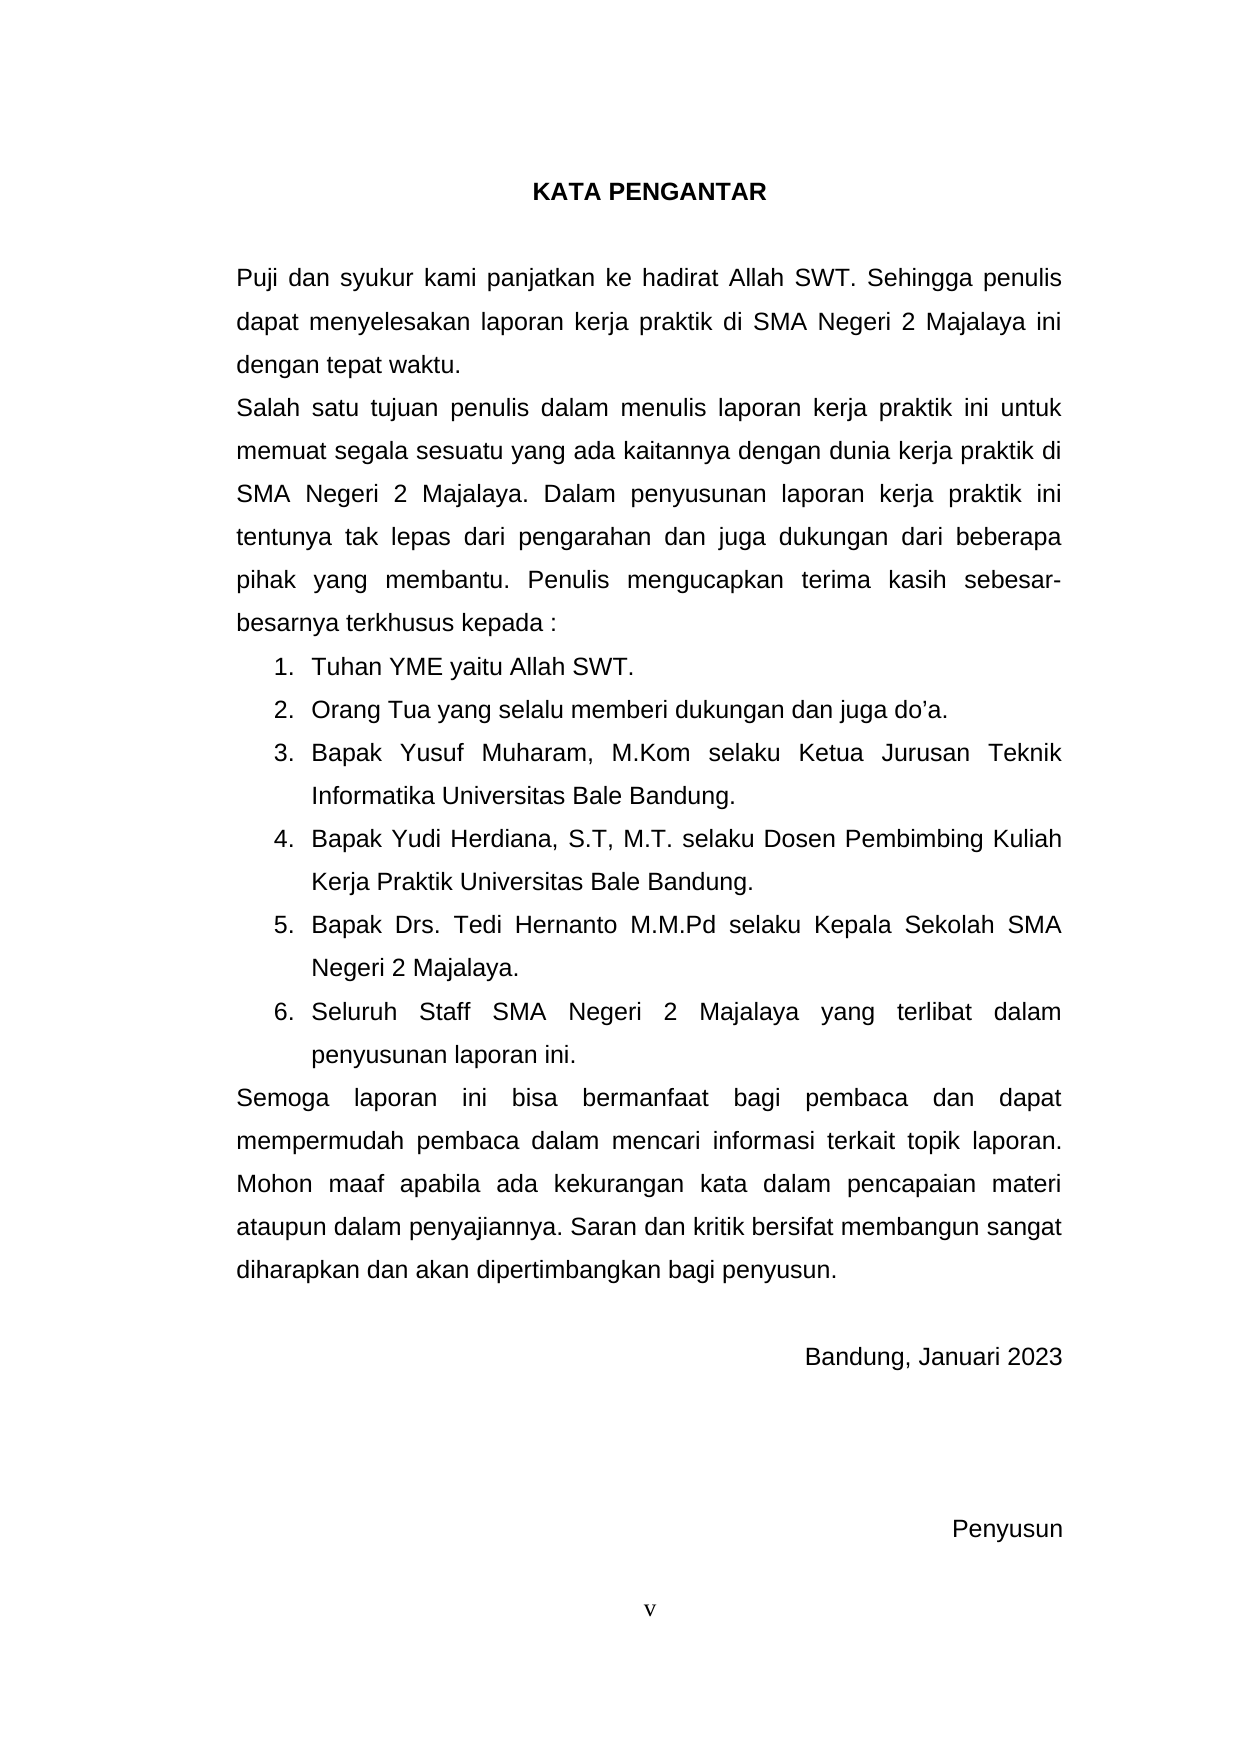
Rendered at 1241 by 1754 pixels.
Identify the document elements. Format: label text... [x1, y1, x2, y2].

text Salah satu tujuan penulis dalam menulis laporan kerja praktik ini untuk memuat segala sesuatu yang ada kaitannya dengan dunia kerja praktik di SMA Negeri 2 Majalaya. Dalam penyusunan laporan kerja praktik ini tentunya tak lepas dari pengarahan dan juga dukungan dari beberapa pihak yang membantu. Penulis mengucapkan terima kasih sebesar-besarnya terkhusus kepada : [236, 393, 1063, 637]
list Orang Tua yang selalu memberi dukungan dan juga do’a. [274, 695, 1063, 723]
list Bapak Drs. Tedi Hernanto M.M.Pd selaku Kepala Sekolah SMA Negeri 2 Majalaya. [274, 910, 1063, 982]
list Tuhan YME yaitu Allah SWT. [274, 652, 1063, 680]
text Puji dan syukur kami panjatkan ke hadirat Allah SWT. Sehingga penulis dapat menyelesakan laporan kerja praktik di SMA Negeri 2 Majalaya ini dengan tepat waktu. [236, 263, 1063, 378]
list Bapak Yusuf Muharam, M.Kom selaku Ketua Jurusan Teknik Informatika Universitas Bale Bandung. [274, 738, 1063, 810]
list Seluruh Staff SMA Negeri 2 Majalaya yang terlibat dalam penyusunan laporan ini. [274, 997, 1063, 1068]
text Penyusun [236, 1514, 1063, 1543]
text Semoga laporan ini bisa bermanfaat bagi pembaca dan dapat mempermudah pembaca dalam mencari informasi terkait topik laporan. Mohon maaf apabila ada kekurangan kata dalam pencapaian materi ataupun dalam penyajiannya. Saran dan kritik bersifat membangun sangat diharapkan dan akan dipertimbangkan bagi penyusun. [236, 1083, 1063, 1284]
text Bandung, Januari 2023 [236, 1342, 1063, 1370]
subtitle KATA PENGANTAR [236, 177, 1063, 206]
list Bapak Yudi Herdiana, S.T, M.T. selaku Dosen Pembimbing Kuliah Kerja Praktik Universitas Bale Bandung. [274, 824, 1063, 896]
